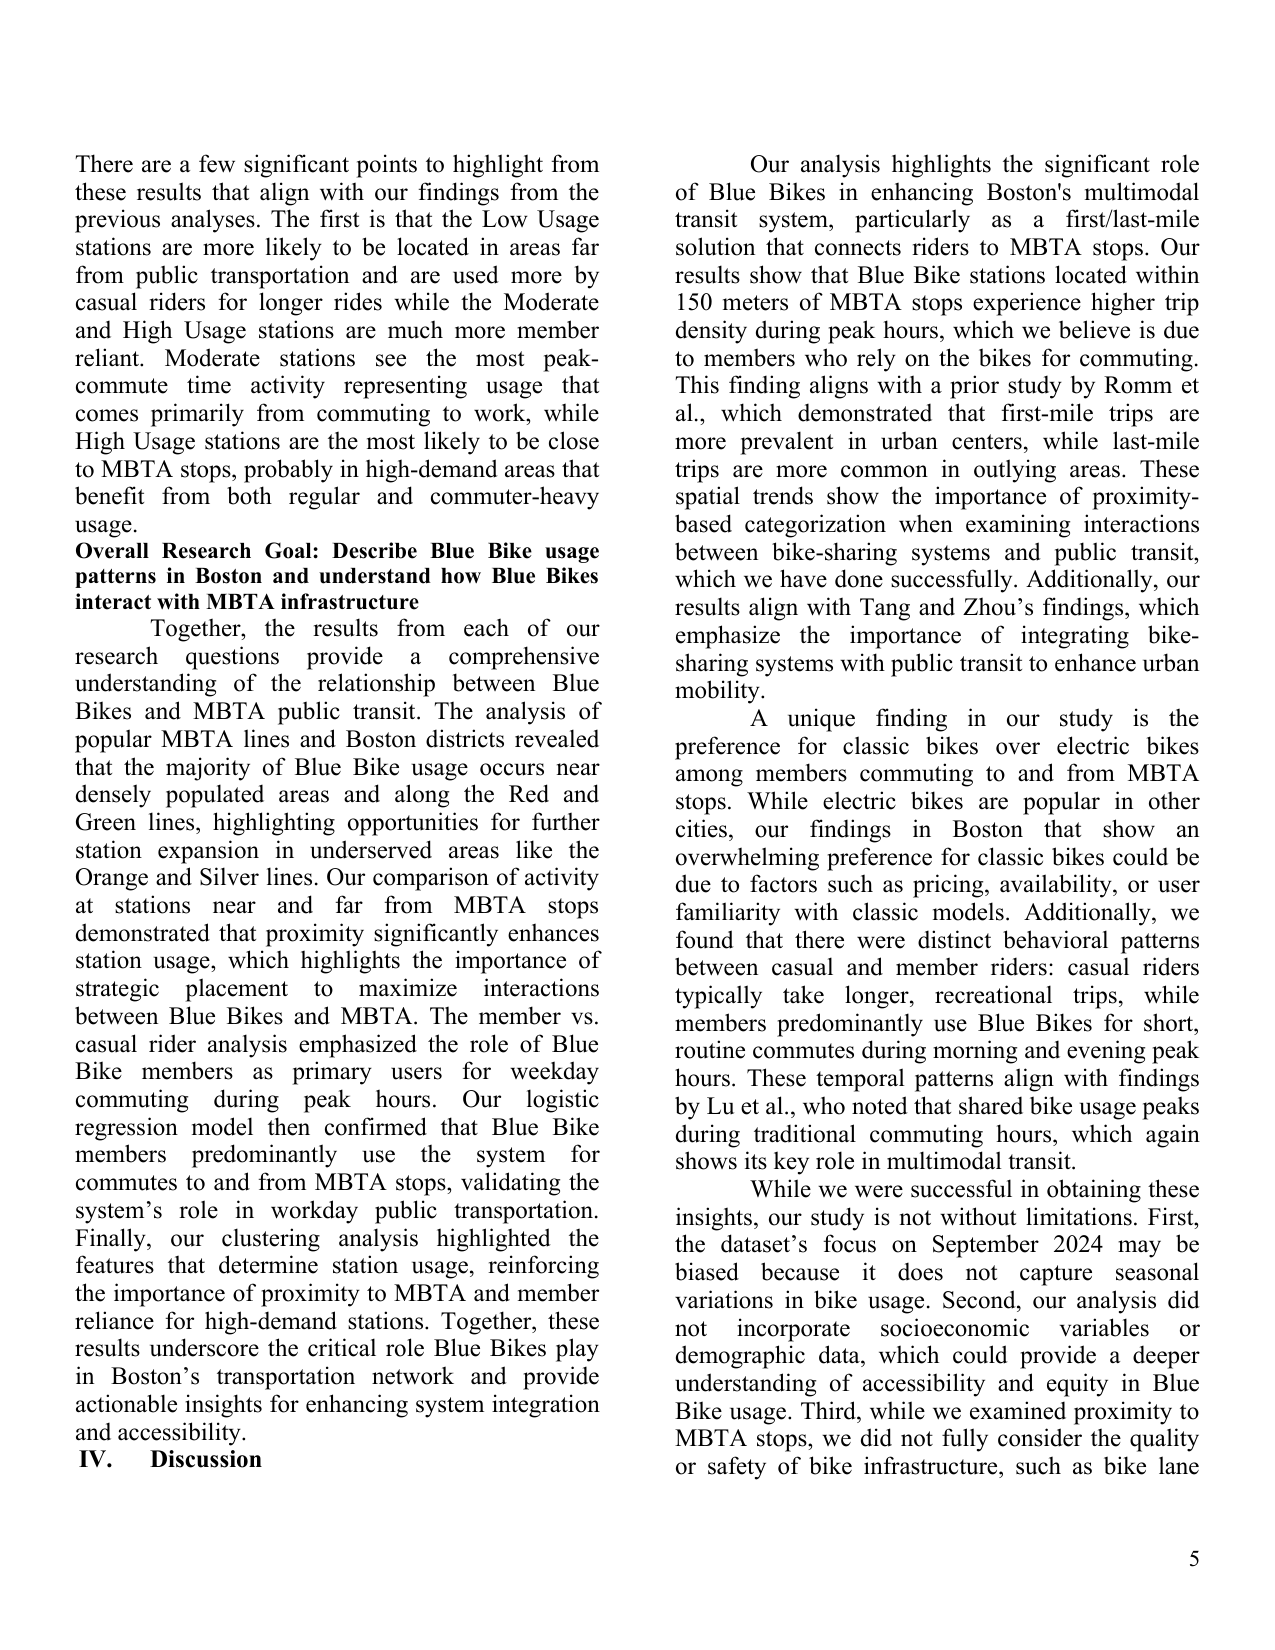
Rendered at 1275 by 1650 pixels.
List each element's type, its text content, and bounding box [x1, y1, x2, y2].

text A unique finding in our study is the preference for classic bikes over electric bikes among members commuting to and from MBTA stops. While electric bikes are popular in other cities, our findings in Boston that show an overwhelming preference for classic bikes could be due to factors such as pricing, availability, or user familiarity with classic models. Additionally, we found that there were distinct behavioral patterns between casual and member riders: casual riders typically take longer, recreational trips, while members predominantly use Blue Bikes for short, routine commutes during morning and evening peak hours. These temporal patterns align with findings by Lu et al., who noted that shared bike usage peaks during traditional commuting hours, which again shows its key role in multimodal transit. [675, 704, 1200, 1175]
text Overall Research Goal: Describe Blue Bike usage patterns in Boston and understand how Blue Bikes interact with MBTA infrastructure [75, 538, 600, 614]
list Discussion [112, 1445, 600, 1473]
text Together, the results from each of our research questions provide a comprehensive understanding of the relationship between Blue Bikes and MBTA public transit. The analysis of popular MBTA lines and Boston districts revealed that the majority of Blue Bike usage occurs near densely populated areas and along the Red and Green lines, highlighting opportunities for further station expansion in underserved areas like the Orange and Silver lines. Our comparison of activity at stations near and far from MBTA stops demonstrated that proximity significantly enhances station usage, which highlights the importance of strategic placement to maximize interactions between Blue Bikes and MBTA. The member vs. casual rider analysis emphasized the role of Blue Bike members as primary users for weekday commuting during peak hours. Our logistic regression model then confirmed that Blue Bike members predominantly use the system for commutes to and from MBTA stops, validating the system’s role in workday public transportation. Finally, our clustering analysis highlighted the features that determine station usage, reinforcing the importance of proximity to MBTA and member reliance for high-demand stations. Together, these results underscore the critical role Blue Bikes play in Boston’s transportation network and provide actionable insights for enhancing system integration and accessibility. [75, 614, 600, 1445]
text There are a few significant points to highlight from these results that align with our findings from the previous analyses. The first is that the Low Usage stations are more likely to be located in areas far from public transportation and are used more by casual riders for longer rides while the Moderate and High Usage stations are much more member reliant. Moderate stations see the most peak-commute time activity representing usage that comes primarily from commuting to work, while High Usage stations are the most likely to be close to MBTA stops, probably in high-demand areas that benefit from both regular and commuter-heavy usage. [75, 150, 600, 538]
text Our analysis highlights the significant role of Blue Bikes in enhancing Boston's multimodal transit system, particularly as a first/last-mile solution that connects riders to MBTA stops. Our results show that Blue Bike stations located within 150 meters of MBTA stops experience higher trip density during peak hours, which we believe is due to members who rely on the bikes for commuting. This finding aligns with a prior study by Romm et al., which demonstrated that first-mile trips are more prevalent in urban centers, while last-mile trips are more common in outlying areas. These spatial trends show the importance of proximity-based categorization when examining interactions between bike-sharing systems and public transit, which we have done successfully. Additionally, our results align with Tang and Zhou’s findings, which emphasize the importance of integrating bike-sharing systems with public transit to enhance urban mobility. [675, 150, 1200, 704]
